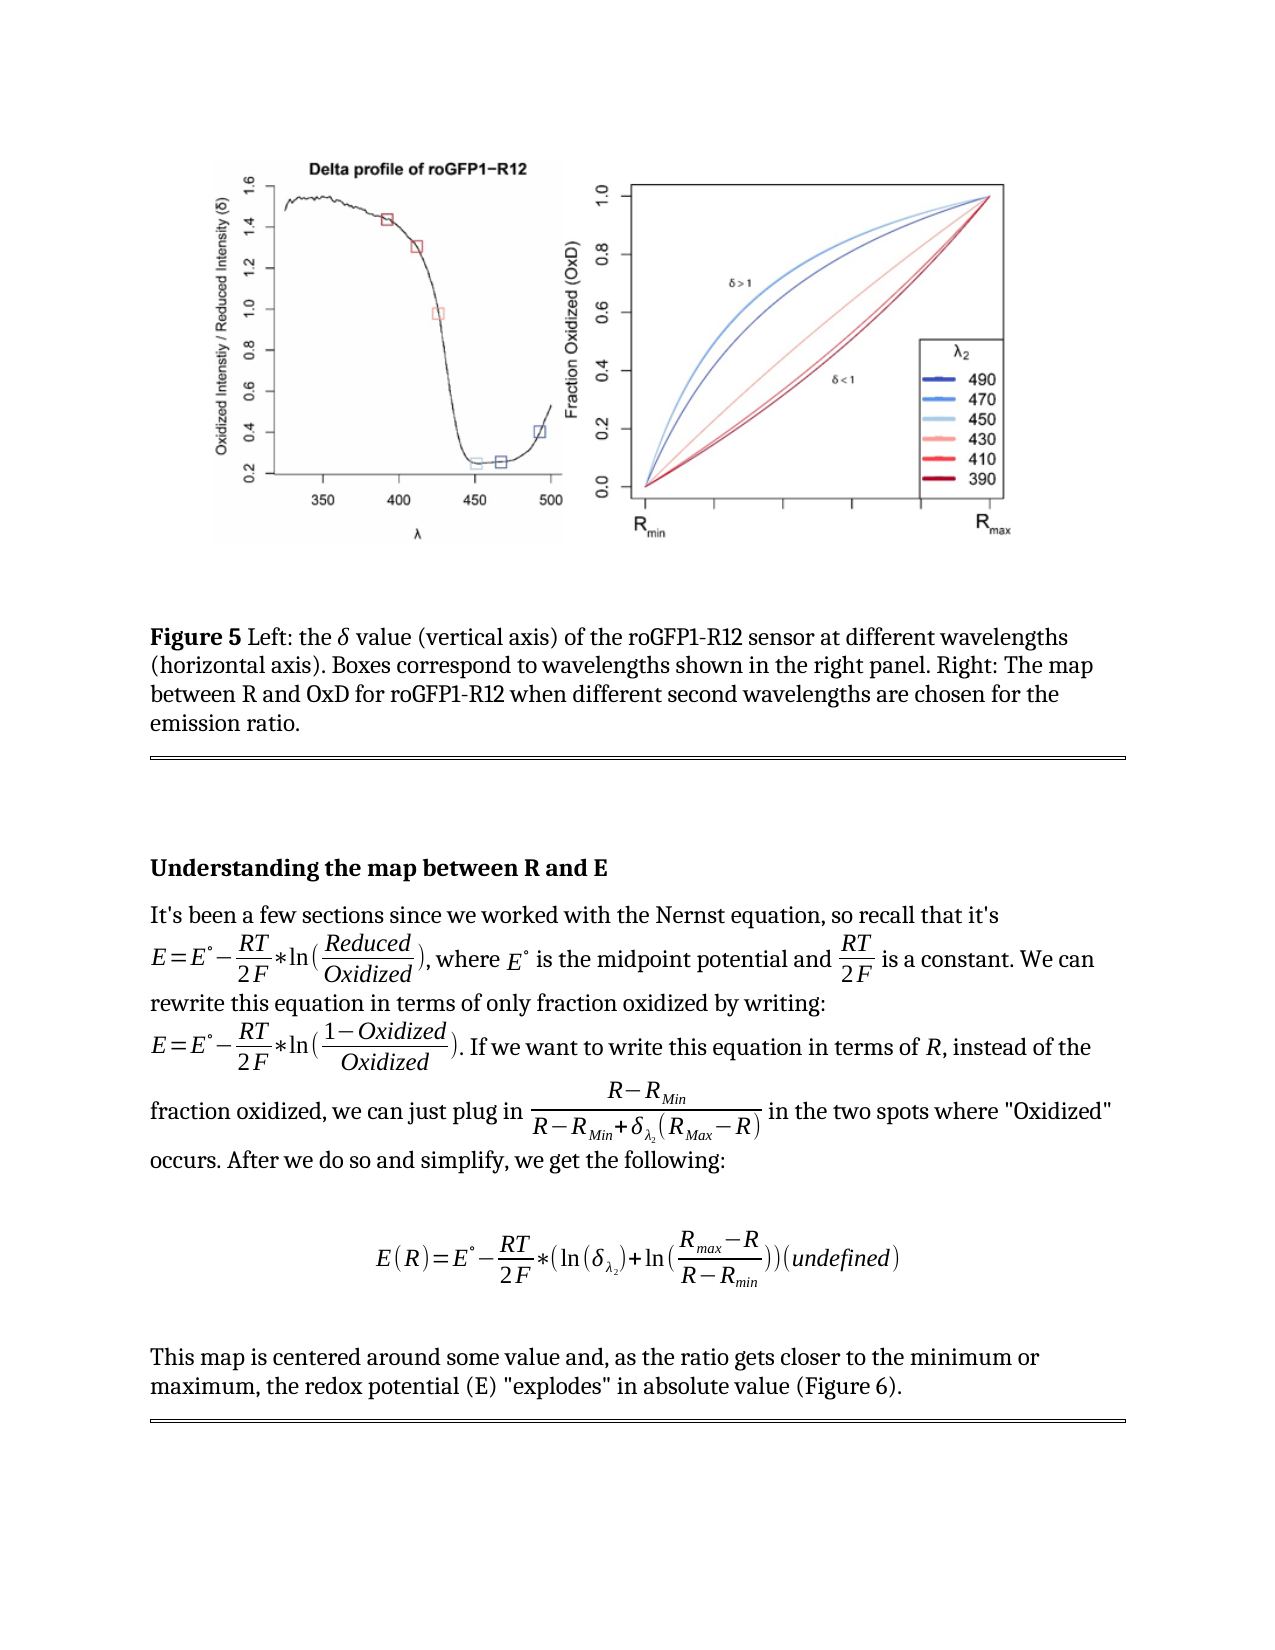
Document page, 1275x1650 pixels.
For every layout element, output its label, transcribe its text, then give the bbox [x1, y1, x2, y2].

text Figure 5 Left: the value (vertical axis) of the roGFP1-R12 sensor at different wavelengths (horizontal axis). Boxes correspond to wavelengths shown in the right panel. Right: The map between R and OxD for roGFP1-R12 when different second wavelengths are chosen for the emission ratio. [150, 623, 1125, 738]
text Understanding the map between R and E [150, 853, 1125, 882]
picture [150, 150, 1025, 555]
text This map is centered around some value and, as the ratio gets closer to the minimum or maximum, the redox potential (E) "explodes" in absolute value (Figure 6). [150, 1343, 1125, 1401]
text It's been a few sections since we worked with the Nernst equation, so recall that it's , where is the midpoint potential and is a constant. We can rewrite this equation in terms of only fraction oxidized by writing: . If we want to write this equation in terms of , instead of the fraction oxidized, we can just plug in in the two spots where "Oxidized" occurs. After we do so and simplify, we get the following: [150, 901, 1125, 1174]
